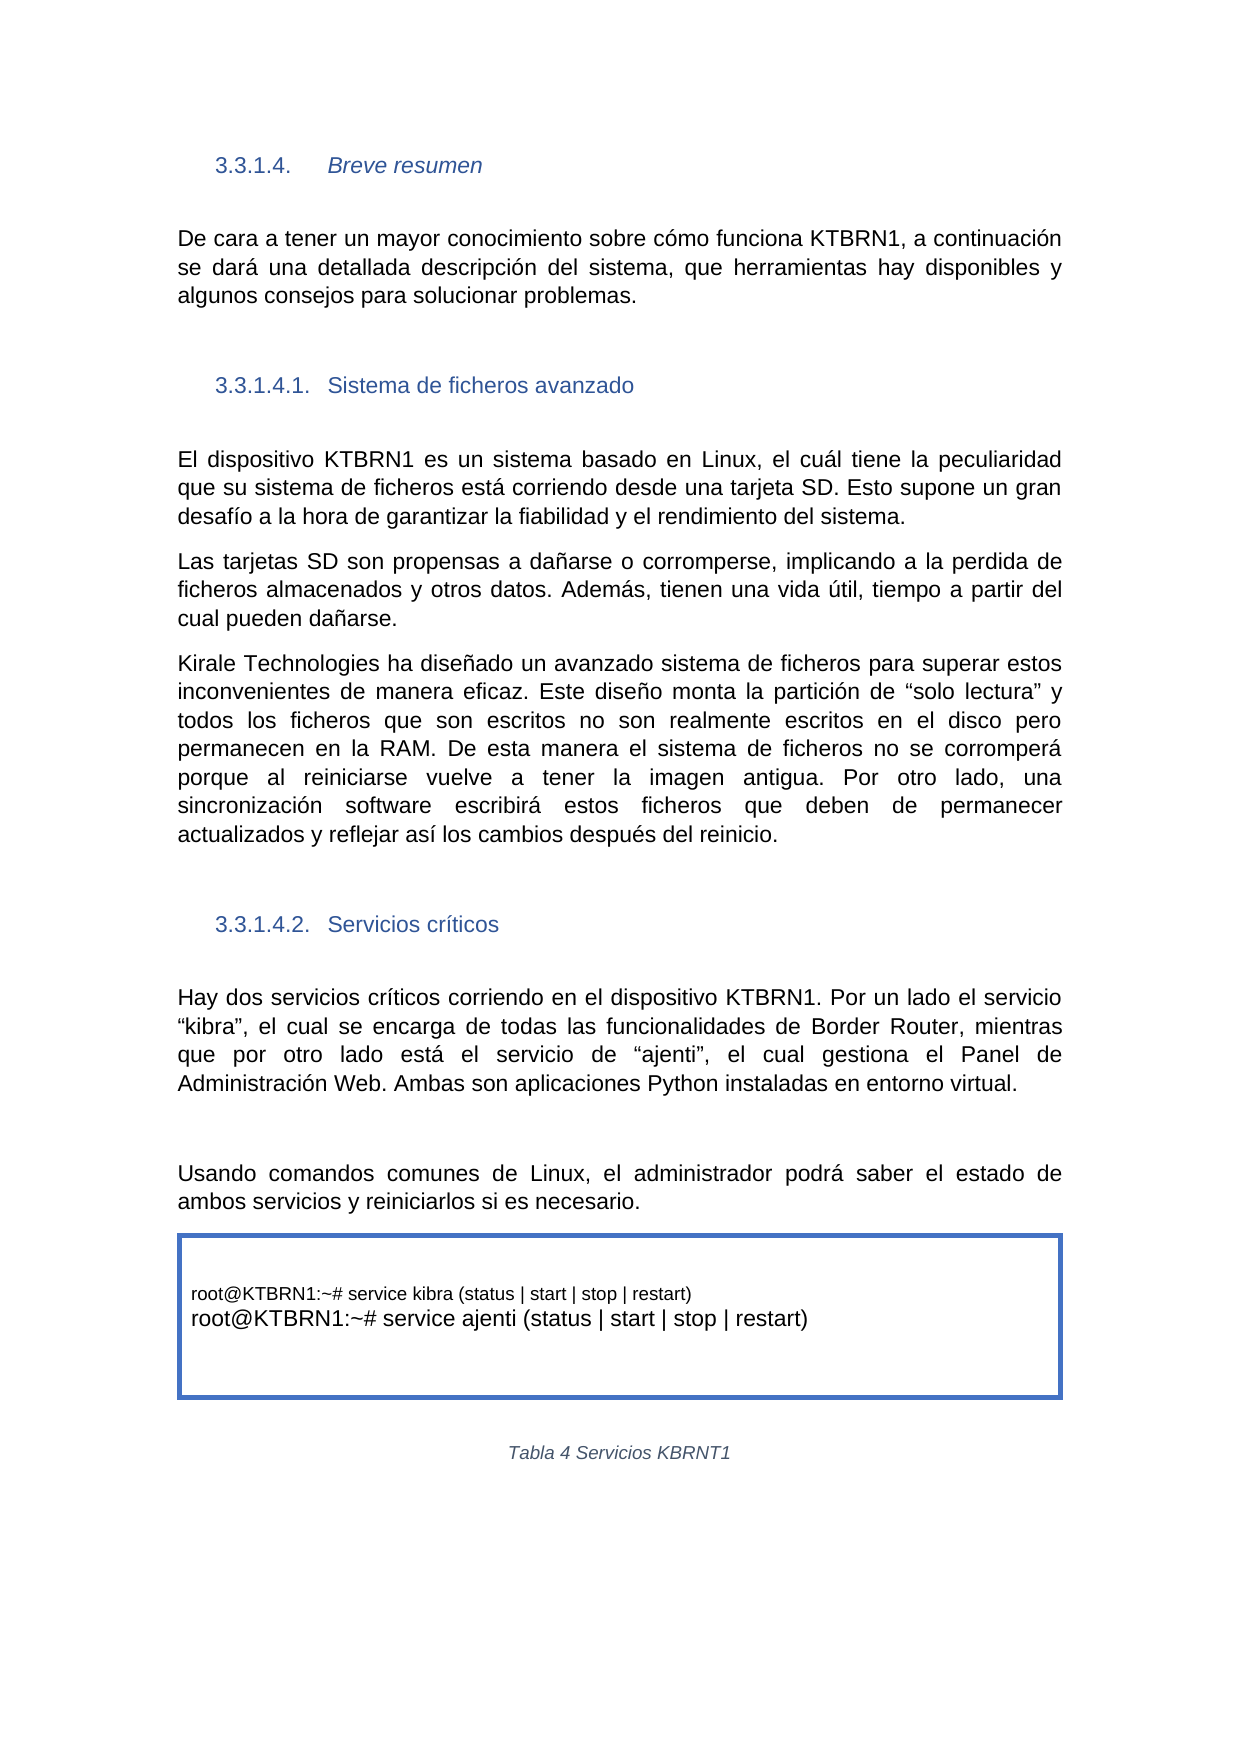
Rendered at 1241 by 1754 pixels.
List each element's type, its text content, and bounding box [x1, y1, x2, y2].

text El dispositivo KTBRN1 es un sistema basado en Linux, el cuál tiene la peculiaridad que su sistema de ficheros está corriendo desde una tarjeta SD. Esto supone un gran desafío a la hora de garantizar la fiabilidad y el rendimiento del sistema. [177, 446, 1063, 529]
text Usando comandos comunes de Linux, el administrador podrá saber el estado de ambos servicios y reiniciarlos si es necesario. [177, 1160, 1063, 1214]
table_header root@KTBRN1:~# service kibra (status | start | stop | restart) root@KTBRN1:~# service ajenti (status | start | stop | restart) [182, 1238, 1058, 1395]
text De cara a tener un mayor conocimiento sobre cómo funciona KTBRN1, a continuación se dará una detallada descripción del sistema, que herramientas hay disponibles y algunos consejos para solucionar problemas. [177, 225, 1063, 308]
text Hay dos servicios críticos corriendo en el dispositivo KTBRN1. Por un lado el servicio “kibra”, el cual se encarga de todas las funcionalidades de Border Router, mientras que por otro lado está el servicio de “ajenti”, el cual gestiona el Panel de Administración Web. Ambas son aplicaciones Python instaladas en entorno virtual. [177, 984, 1063, 1096]
text Kirale Technologies ha diseñado un avanzado sistema de ficheros para superar estos inconvenientes de manera eficaz. Este diseño monta la partición de “solo lectura” y todos los ficheros que son escritos no son realmente escritos en el disco pero permanecen en la RAM. De esta manera el sistema de ficheros no se corromperá porque al reiniciarse vuelve a tener la imagen antigua. Por otro lado, una sincronización software escribirá estos ficheros que deben de permanecer actualizados y reflejar así los cambios después del reinicio. [177, 650, 1063, 847]
text Tabla 4 Servicios KBRNT1 [177, 1442, 1063, 1463]
subtitle Servicios críticos [215, 911, 1063, 937]
subtitle Breve resumen [215, 152, 1063, 178]
text Las tarjetas SD son propensas a dañarse o corromperse, implicando a la perdida de ficheros almacenados y otros datos. Además, tienen una vida útil, tiempo a partir del cual pueden dañarse. [177, 548, 1063, 631]
subtitle Sistema de ficheros avanzado [215, 372, 1063, 399]
